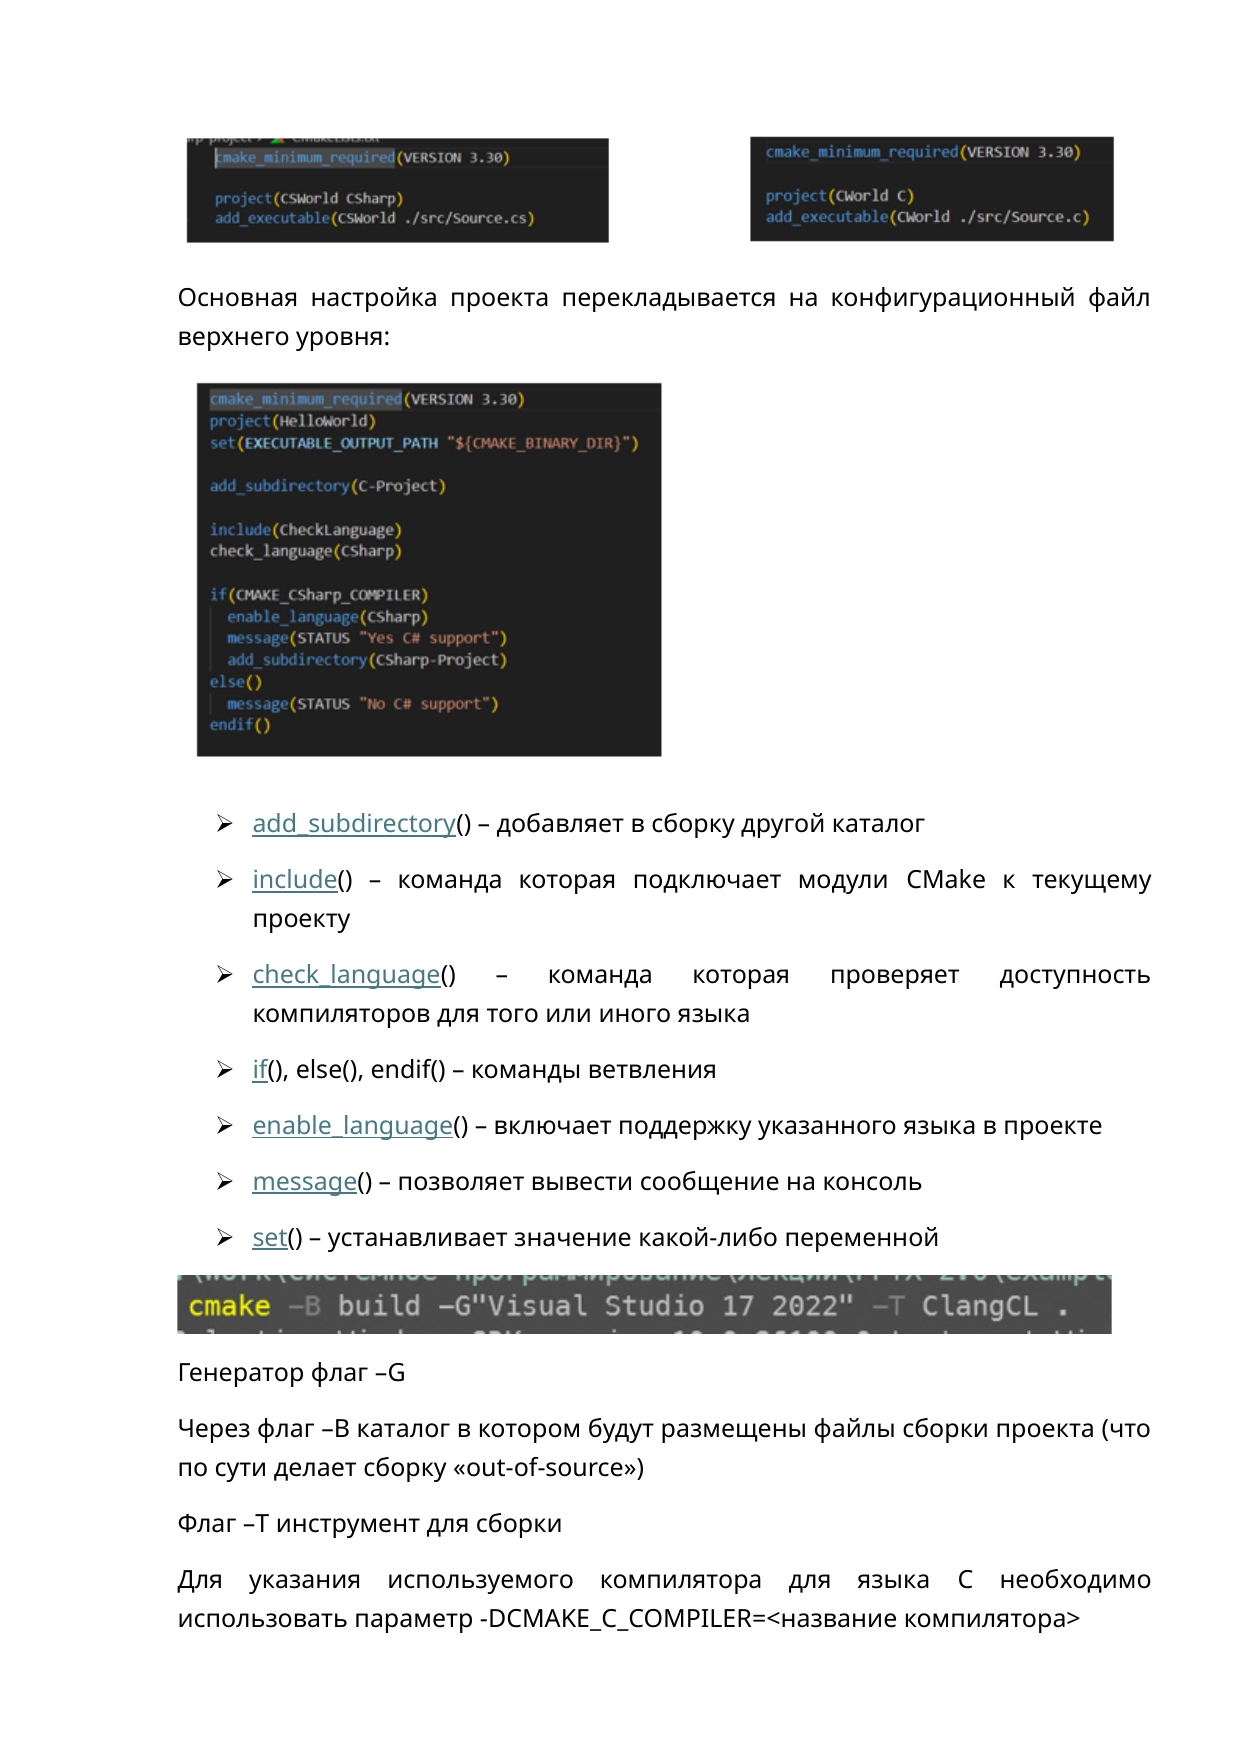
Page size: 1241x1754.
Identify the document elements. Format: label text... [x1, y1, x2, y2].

list if(), else(), endif() – команды ветвления [215, 1052, 1152, 1086]
list message() – позволяет вывести сообщение на консоль [215, 1164, 1152, 1198]
text Для указания используемого компилятора для языка C необходимо использовать параметр -DCMAKE_C_COMPILER=<название компилятора> [177, 1562, 1152, 1635]
picture [177, 1275, 1112, 1334]
picture [177, 375, 693, 785]
list include() – команда которая подключает модули CMake к текущему проекту [215, 862, 1152, 935]
list add_subdirectory() – добавляет в сборку другой каталог [215, 806, 1152, 840]
text Флаг –T инструмент для сборки [177, 1506, 1152, 1540]
text Основная настройка проекта перекладывается на конфигурационный файл верхнего уровня: [177, 280, 1152, 353]
list enable_language() – включает поддержку указанного языка в проекте [215, 1108, 1152, 1142]
list set() – устанавливает значение какой-либо переменной [215, 1219, 1152, 1253]
text Генератор флаг –G [177, 1355, 1152, 1389]
picture [177, 118, 1152, 259]
list check_language() – команда которая проверяет доступность компиляторов для того или иного языка [215, 957, 1152, 1030]
text Через флаг –B каталог в котором будут размещены файлы сборки проекта (что по сути делает сборку «out-of-source») [177, 1411, 1152, 1484]
